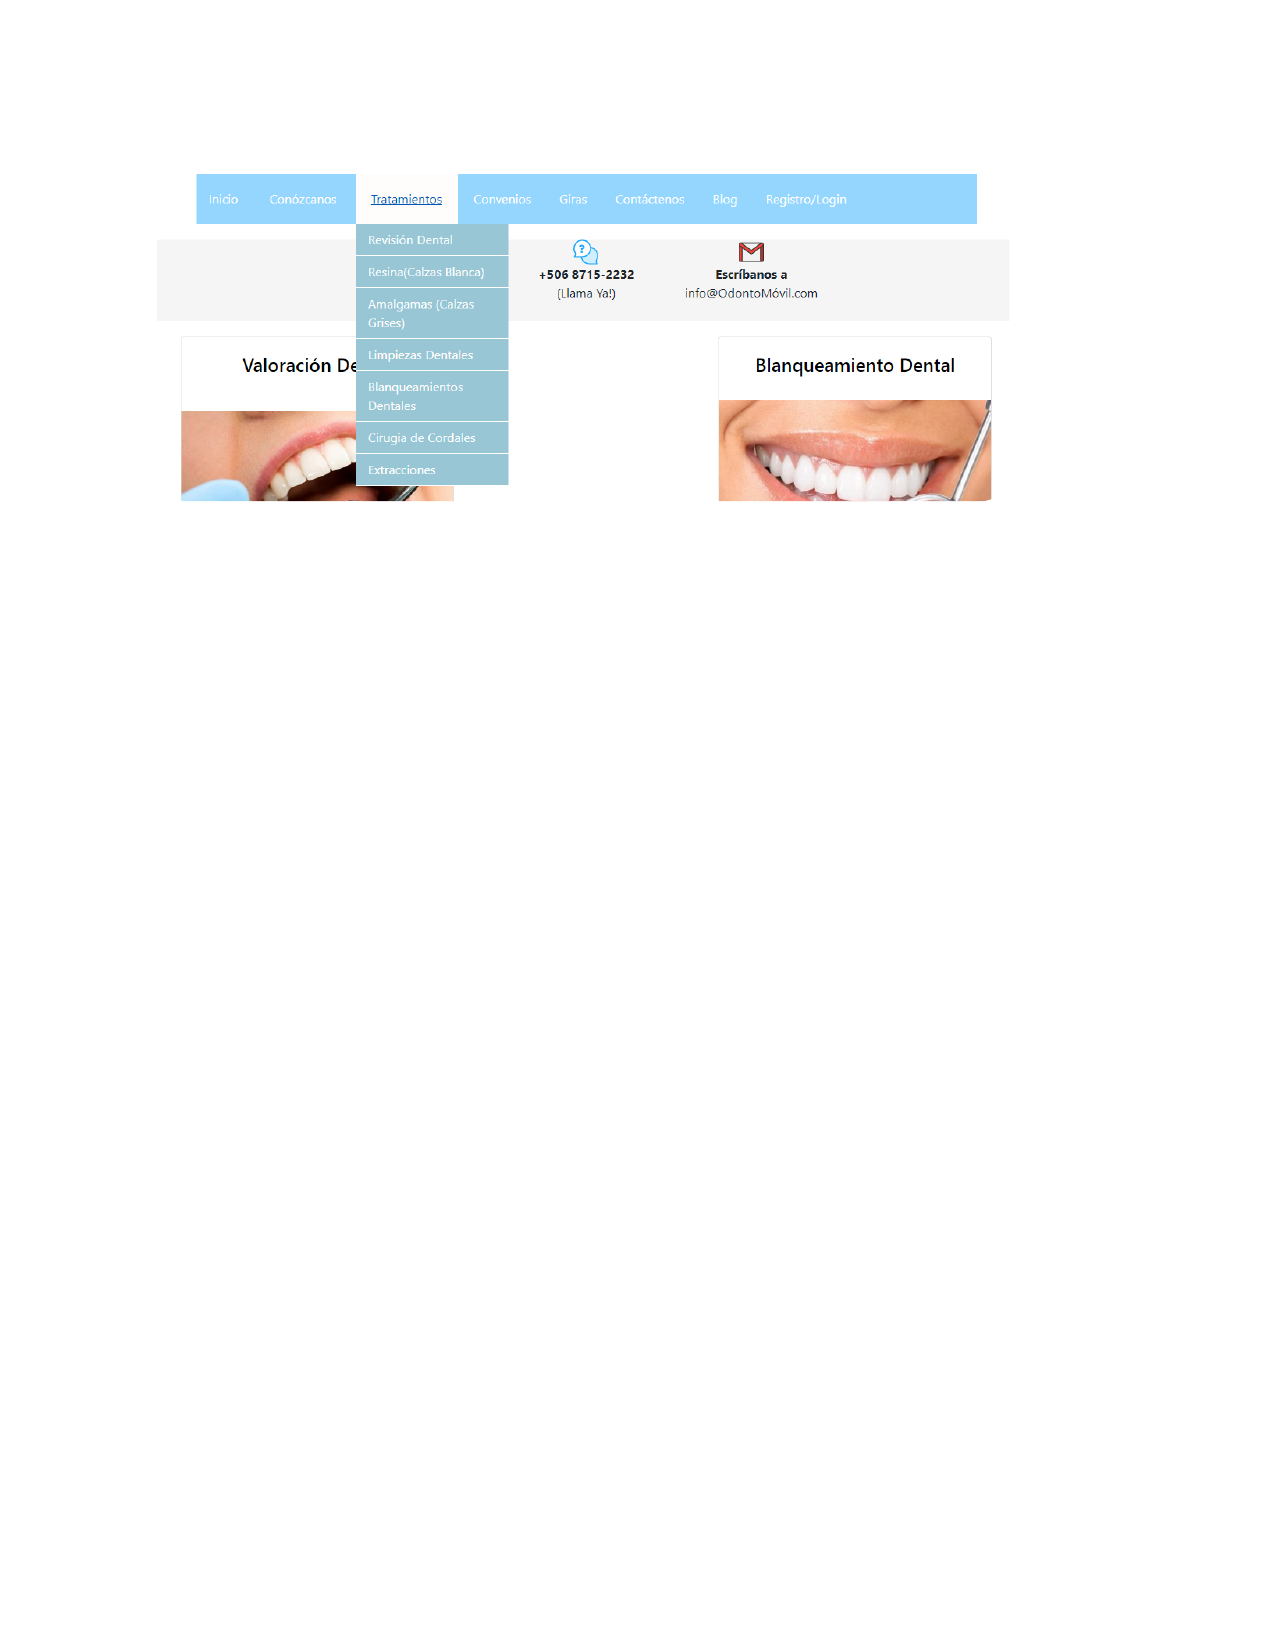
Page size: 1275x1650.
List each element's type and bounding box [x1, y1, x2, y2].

picture [157, 168, 1010, 502]
